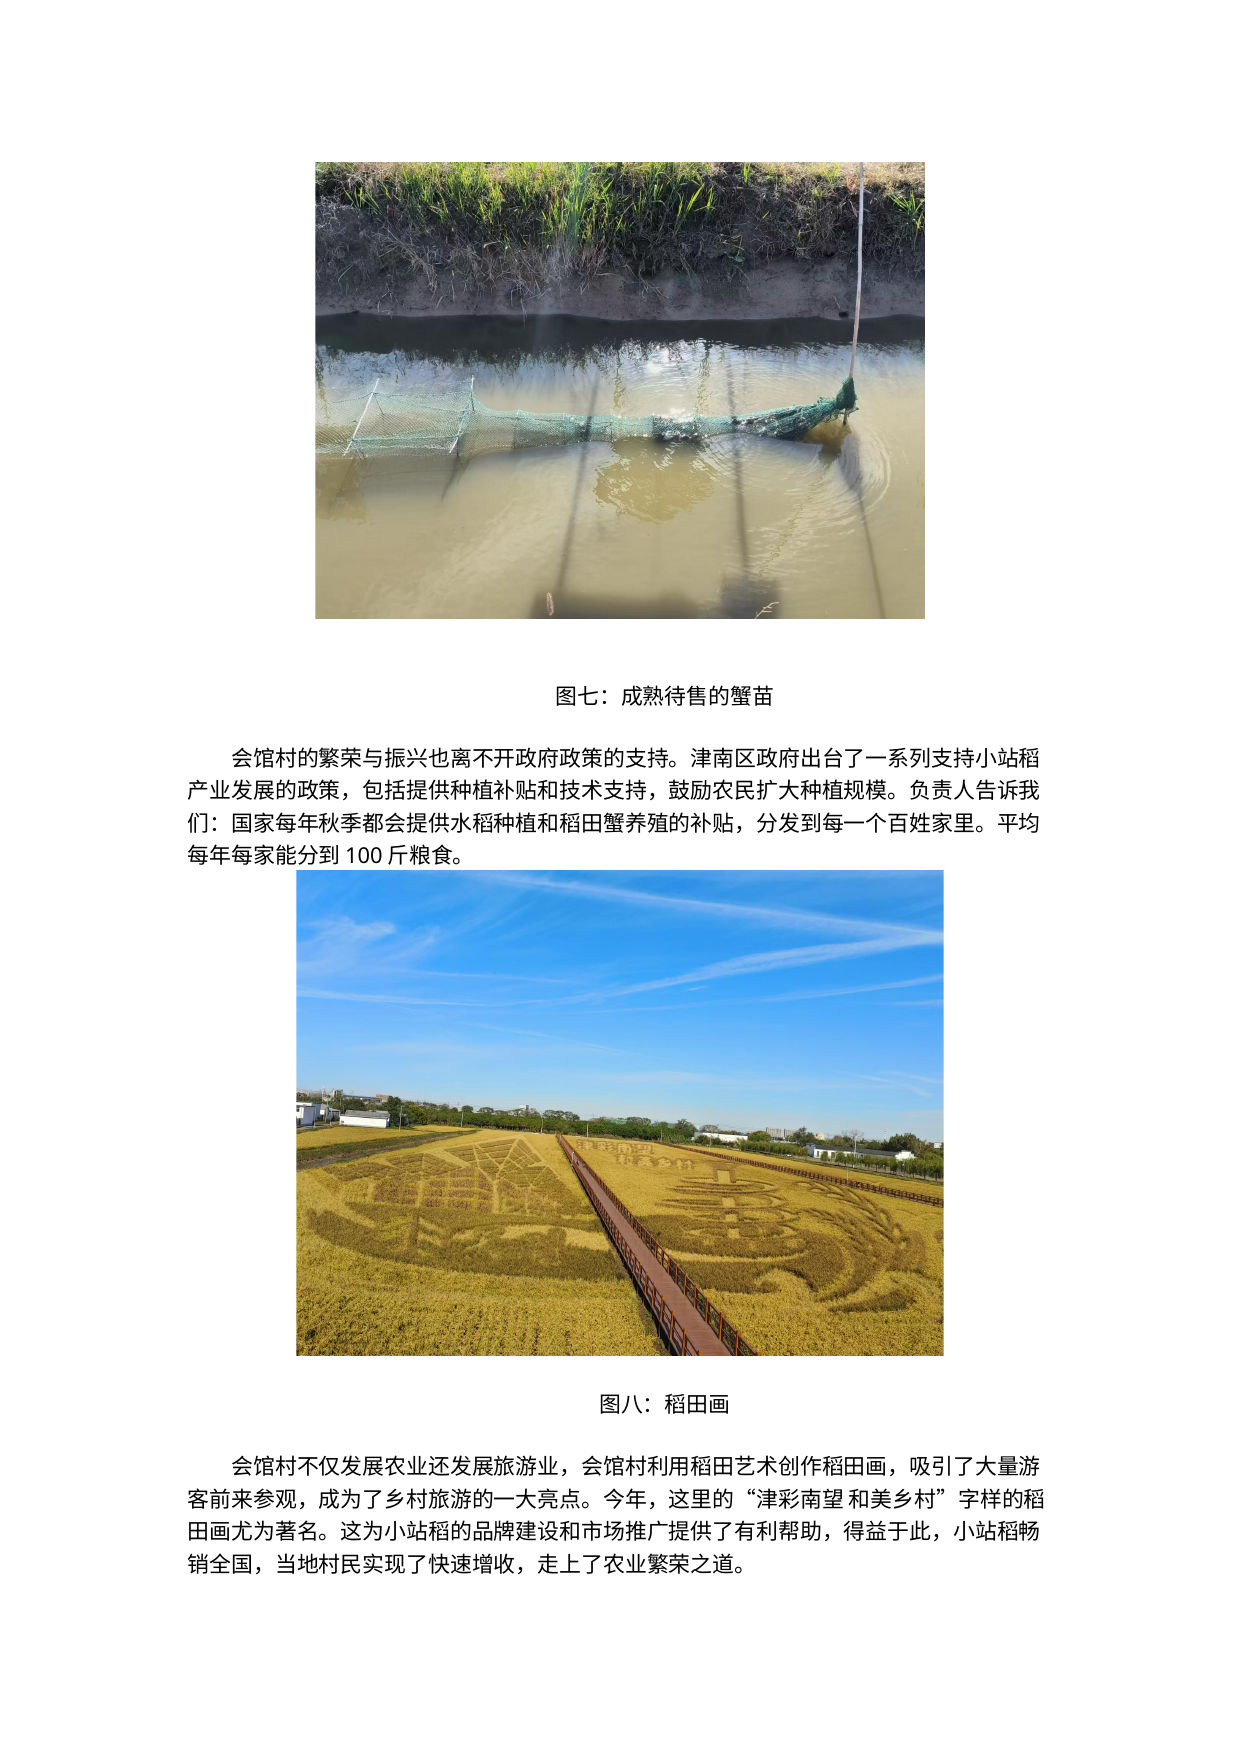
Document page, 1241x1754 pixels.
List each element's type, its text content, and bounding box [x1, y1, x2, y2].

picture [296, 870, 944, 1356]
text 会馆村不仅发展农业还发展旅游业，会馆村利用稻田艺术创作稻田画，吸引了大量游客前来参观，成为了乡村旅游的一大亮点。今年，这里的“津彩南望 和美乡村”字样的稻田画尤为著名。这为小站稻的品牌建设和市场推广提供了有利帮助，得益于此，小站稻畅销全国，当地村民实现了快速增收，走上了农业繁荣之道。 [187, 1449, 1053, 1579]
text 图八：稻田画 [232, 1387, 1053, 1419]
text 会馆村的繁荣与振兴也离不开政府政策的支持。津南区政府出台了一系列支持小站稻产业发展的政策，包括提供种植补贴和技术支持，鼓励农民扩大种植规模。负责人告诉我们：国家每年秋季都会提供水稻种植和稻田蟹养殖的补贴，分发到每一个百姓家里。平均每年每家能分到100斤粮食。 [187, 740, 1053, 870]
picture [315, 162, 925, 619]
text 图七：成熟待售的蟹苗 [232, 679, 1053, 711]
